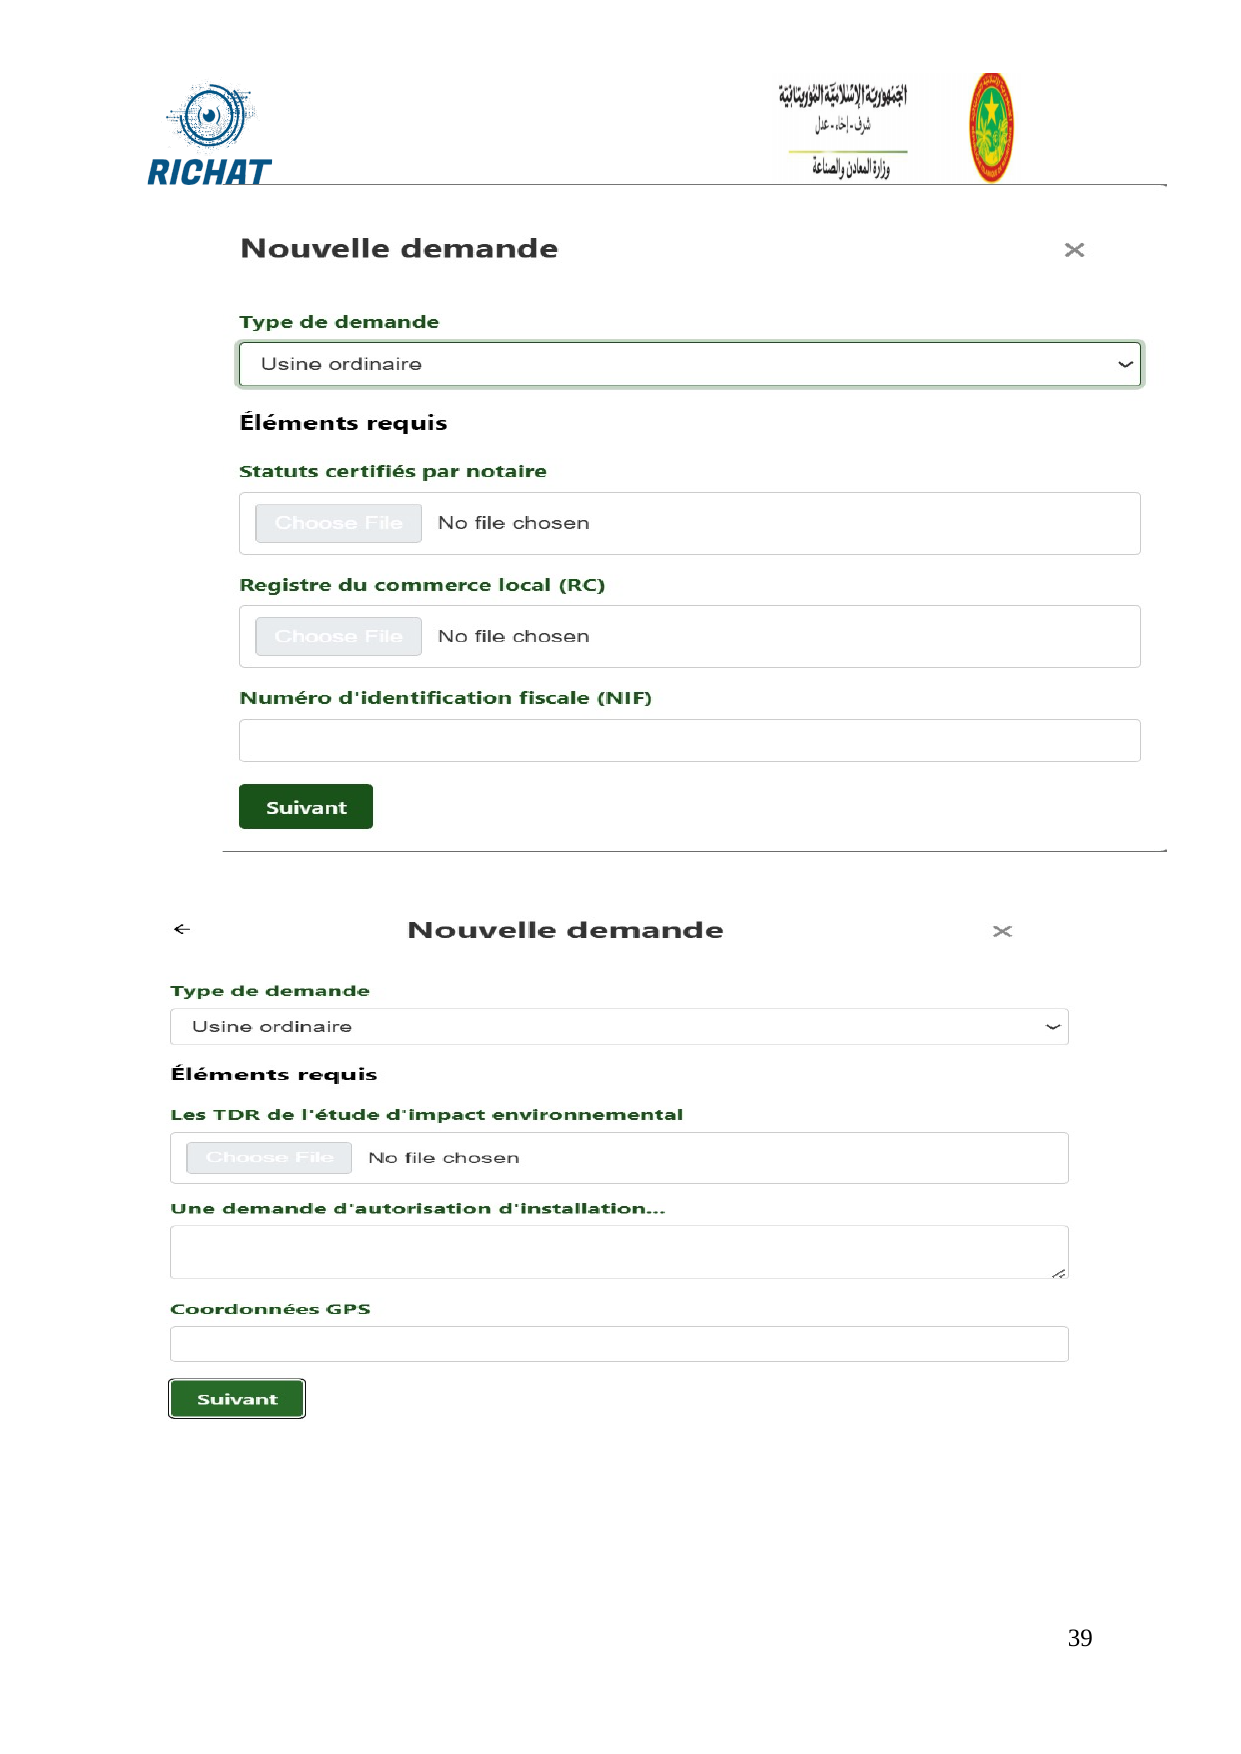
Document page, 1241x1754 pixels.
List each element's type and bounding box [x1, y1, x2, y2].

picture [147, 880, 1092, 1422]
picture [147, 73, 1167, 852]
